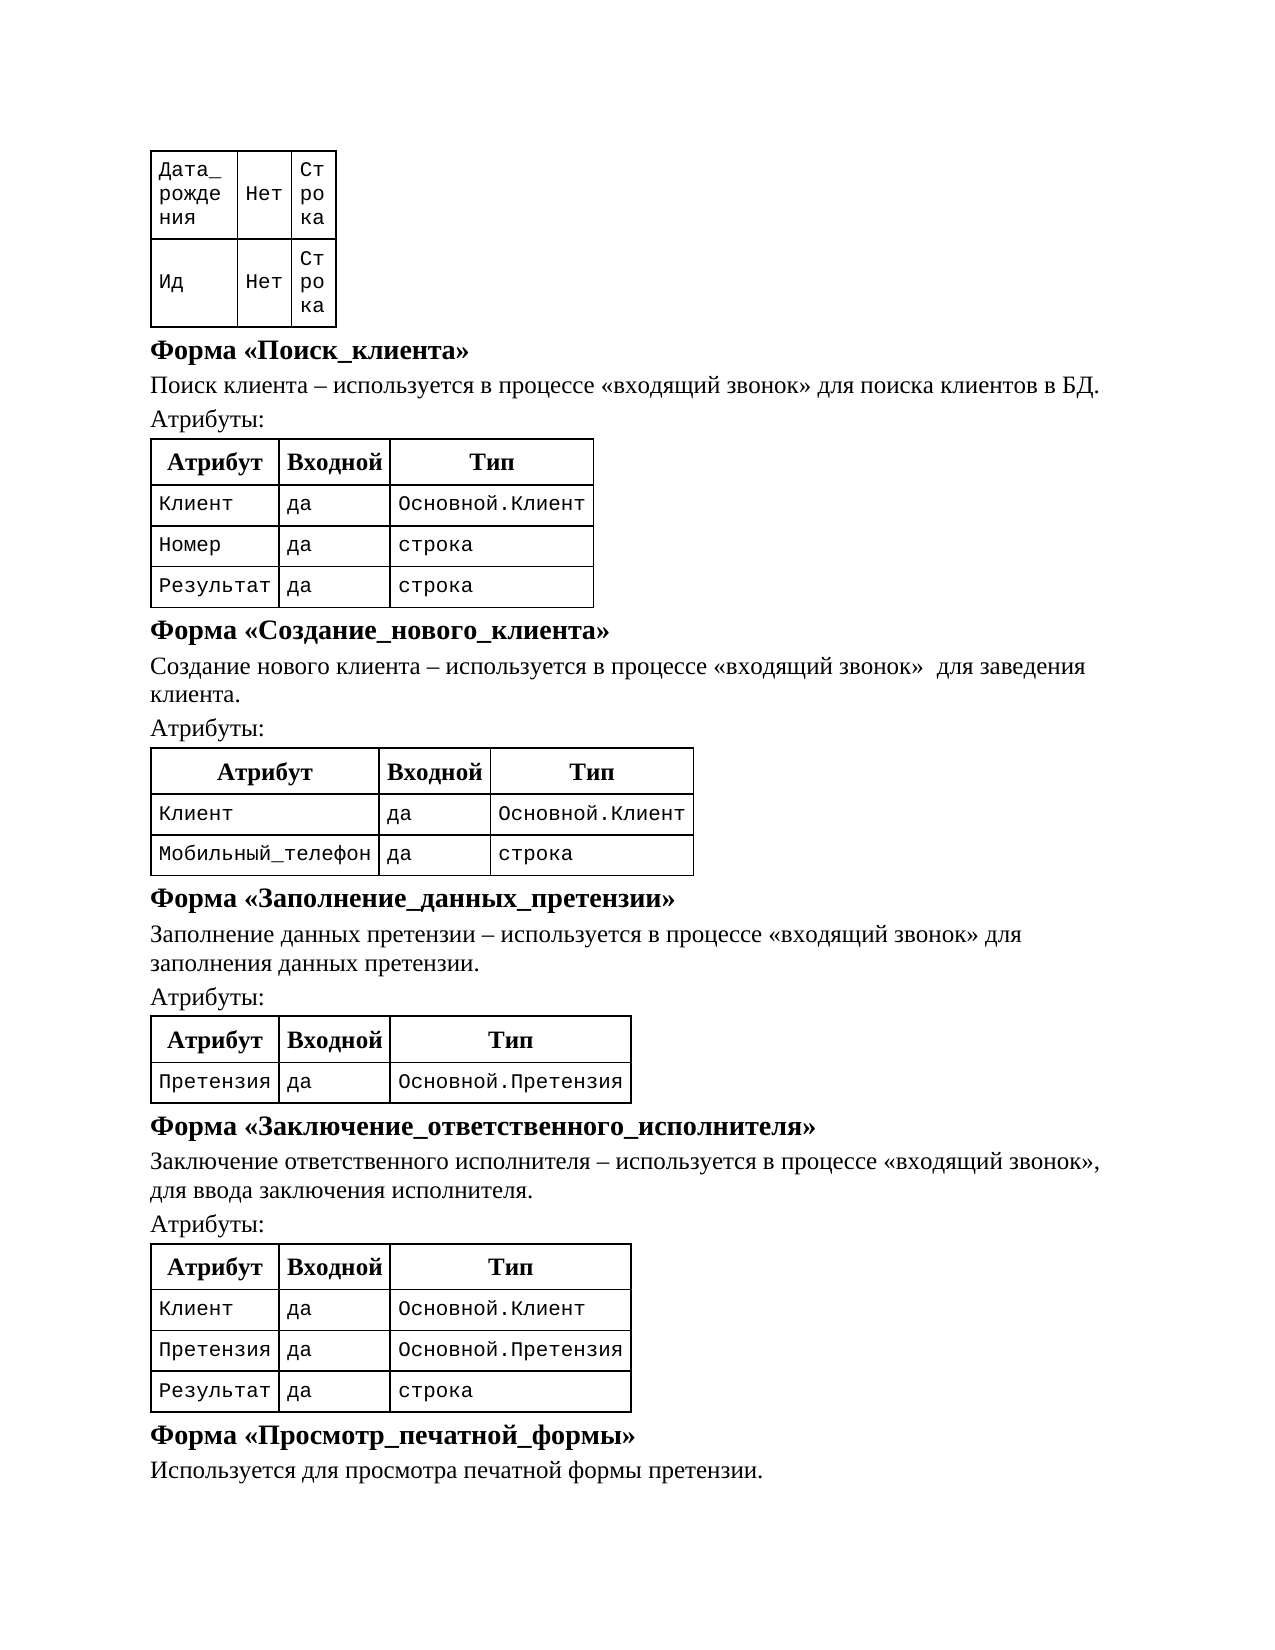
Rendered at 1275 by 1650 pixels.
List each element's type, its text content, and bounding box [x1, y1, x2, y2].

table_cell Дата_рождения [152, 152, 237, 238]
table_cell Строка [292, 240, 335, 326]
table_cell да [380, 795, 490, 834]
table_header Тип [391, 1245, 630, 1289]
table_header Атрибут [152, 440, 278, 484]
table_cell строка [491, 836, 693, 875]
table_cell строка [391, 1372, 630, 1411]
table_cell да [280, 486, 389, 525]
text Атрибуты: [150, 404, 1125, 433]
table_cell Номер [152, 527, 278, 566]
subtitle Форма «Заключение_ответственного_исполнителя» [150, 1109, 1125, 1141]
text Поиск клиента – используется в процессе «входящий звонок» для поиска клиентов в БД. [150, 370, 1125, 399]
text Атрибуты: [150, 1209, 1125, 1238]
table_header Тип [491, 749, 693, 793]
table_cell строка [391, 527, 593, 566]
table_cell строка [391, 567, 593, 607]
table_header Входной [380, 749, 490, 793]
table_header Атрибут [152, 1245, 278, 1289]
table_cell Претензия [152, 1063, 278, 1102]
subtitle Форма «Поиск_клиента» [150, 333, 1125, 365]
table_cell Основной.Клиент [391, 486, 593, 525]
table_cell Нет [238, 240, 291, 326]
subtitle Форма «Просмотр_печатной_формы» [150, 1418, 1125, 1450]
table_cell да [280, 1290, 389, 1329]
table_header Входной [280, 1245, 389, 1289]
table_cell да [380, 836, 490, 875]
text Атрибуты: [150, 713, 1125, 742]
table_cell да [280, 1331, 389, 1370]
table_cell Основной.Клиент [391, 1290, 630, 1329]
table_cell Клиент [152, 1290, 278, 1329]
table_header Входной [280, 1017, 389, 1061]
table_cell Клиент [152, 486, 278, 525]
subtitle Форма «Создание_нового_клиента» [150, 613, 1125, 646]
table_header Входной [280, 440, 389, 484]
table_cell Строка [292, 152, 335, 238]
table_header Тип [391, 1017, 630, 1061]
subtitle Форма «Заполнение_данных_претензии» [150, 881, 1125, 914]
table_cell Результат [152, 567, 278, 607]
table_cell да [280, 1063, 389, 1102]
table_cell Нет [238, 152, 291, 238]
table_cell Результат [152, 1372, 278, 1411]
table_header Атрибут [152, 749, 378, 793]
table_header Атрибут [152, 1017, 278, 1061]
table_cell Основной.Клиент [491, 795, 693, 834]
text Атрибуты: [150, 982, 1125, 1010]
table_cell Претензия [152, 1331, 278, 1370]
table_cell Основной.Претензия [391, 1063, 630, 1102]
table_cell да [280, 567, 389, 607]
table_cell да [280, 527, 389, 566]
table_cell Клиент [152, 795, 378, 834]
table_cell Мобильный_телефон [152, 836, 378, 875]
table_cell Ид [152, 240, 237, 326]
table_cell Основной.Претензия [391, 1331, 630, 1370]
table_header Тип [391, 440, 593, 484]
text Заключение ответственного исполнителя – используется в процессе «входящий звонок», для ввода заключения исполнителя. [150, 1146, 1125, 1204]
text Создание нового клиента – используется в процессе «входящий звонок» для заведения клиента. [150, 651, 1125, 708]
text Заполнение данных претензии – используется в процессе «входящий звонок» для заполнения данных претензии. [150, 919, 1125, 976]
text Используется для просмотра печатной формы претензии. [150, 1455, 1125, 1484]
table_cell да [280, 1372, 389, 1411]
